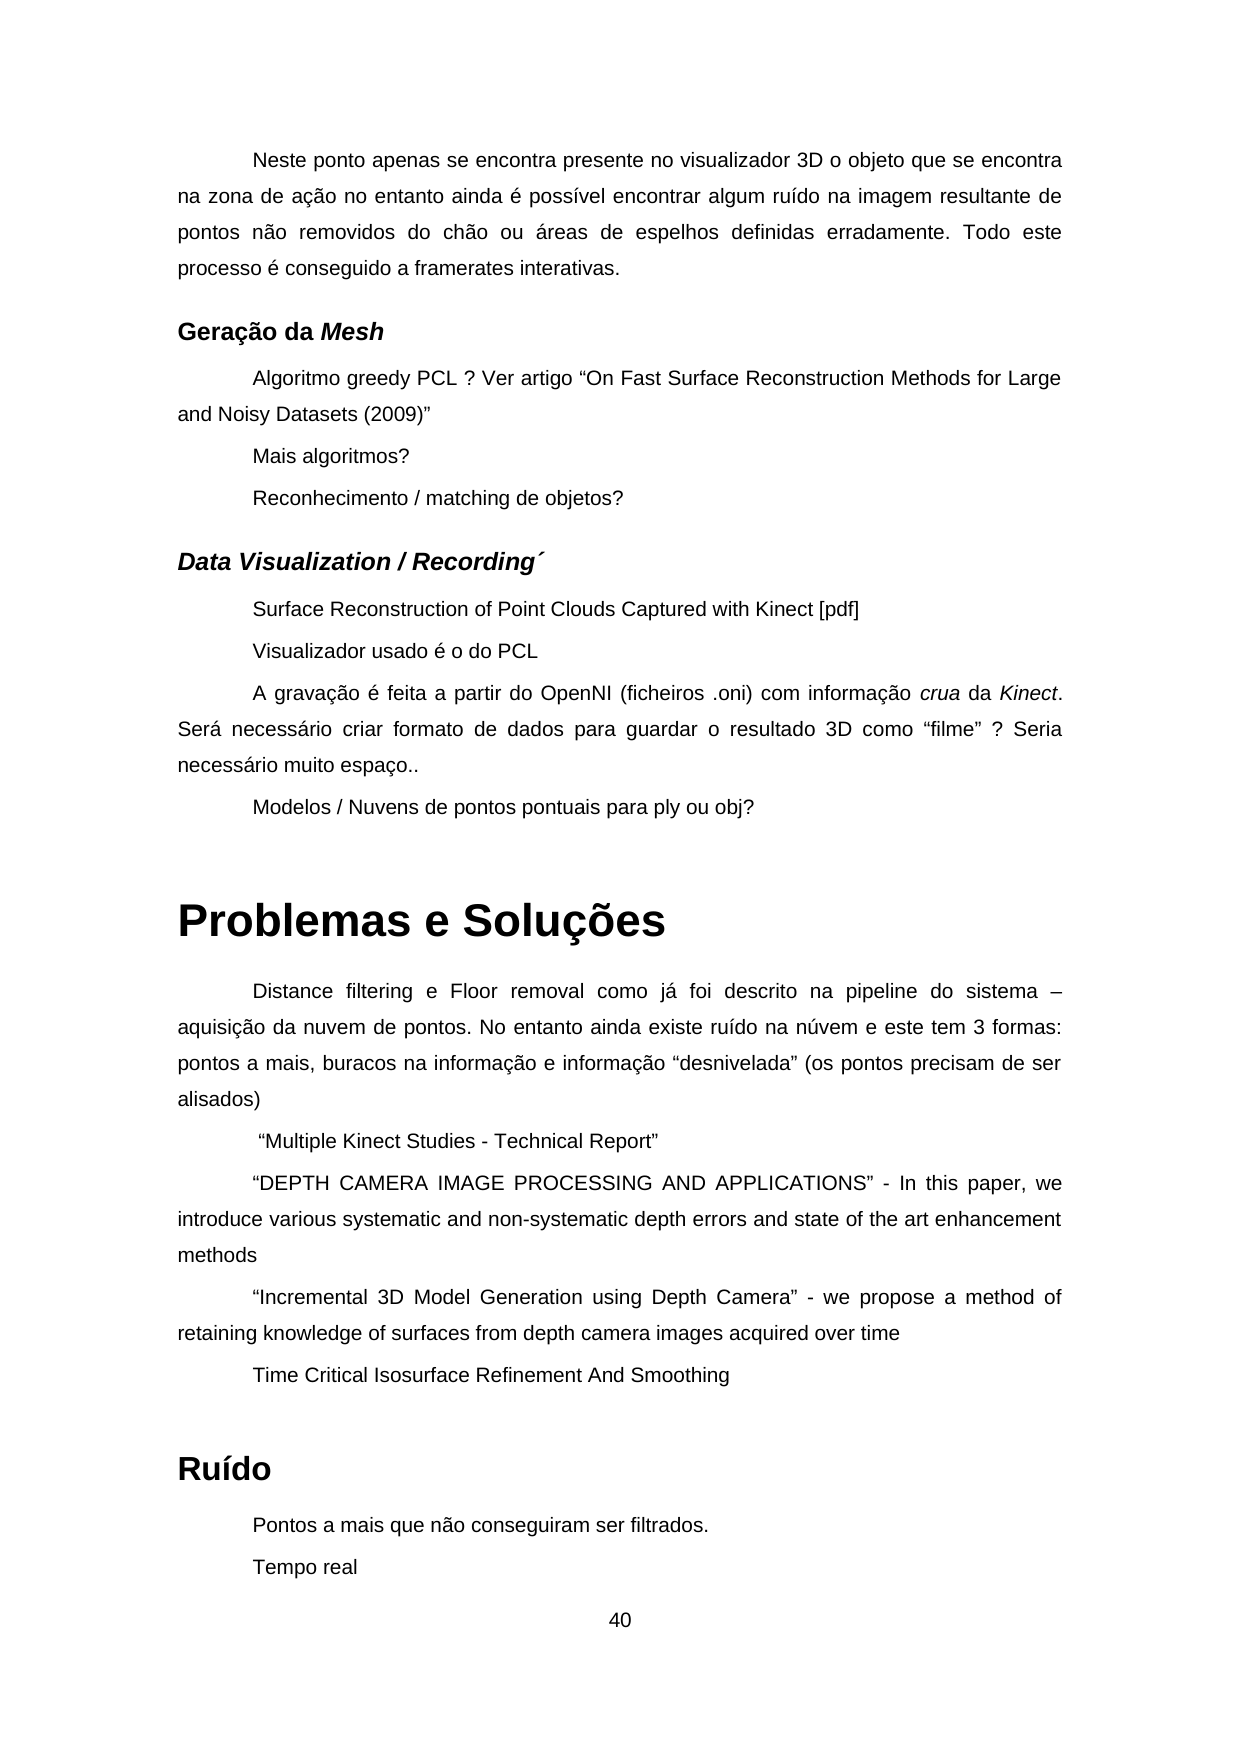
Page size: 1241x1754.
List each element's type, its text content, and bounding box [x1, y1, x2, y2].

text Geração da Mesh [177, 316, 1063, 345]
text Visualizador usado é o do PCL [177, 639, 1063, 663]
text Data Visualization / Recording´ [177, 547, 1063, 576]
text Mais algoritmos? [177, 444, 1063, 468]
text Ruído [177, 1449, 1063, 1487]
text Neste ponto apenas se encontra presente no visualizador 3D o objeto que se encontra na zona de ação no entanto ainda é possível encontrar algum ruído na imagem resultante de pontos não removidos do chão ou áreas de espelhos definidas erradamente. Todo este processo é conseguido a framerates interativas. [177, 148, 1063, 279]
text Algoritmo greedy PCL ? Ver artigo “On Fast Surface Reconstruction Methods for Large and Noisy Datasets (2009)” [177, 366, 1063, 426]
text Tempo real [177, 1555, 1063, 1579]
text Problemas e Soluções [177, 893, 1063, 946]
text “Incremental 3D Model Generation using Depth Camera” - we propose a method of retaining knowledge of surfaces from depth camera images acquired over time [177, 1285, 1063, 1345]
text Reconhecimento / matching de objetos? [177, 486, 1063, 510]
text Pontos a mais que não conseguiram ser filtrados. [177, 1513, 1063, 1537]
text Time Critical Isosurface Reﬁnement And Smoothing [177, 1363, 1063, 1387]
text Distance filtering e Floor removal como já foi descrito na pipeline do sistema – aquisição da nuvem de pontos. No entanto ainda existe ruído na núvem e este tem 3 formas: pontos a mais, buracos na informação e informação “desnivelada” (os pontos precisam de ser alisados) [177, 979, 1063, 1110]
text A gravação é feita a partir do OpenNI (ficheiros .oni) com informação crua da Kinect. Será necessário criar formato de dados para guardar o resultado 3D como “filme” ? Seria necessário muito espaço.. [177, 681, 1063, 777]
text Modelos / Nuvens de pontos pontuais para ply ou obj? [177, 795, 1063, 819]
text Surface Reconstruction of Point Clouds Captured with Kinect [pdf] [177, 596, 1063, 620]
text “DEPTH CAMERA IMAGE PROCESSING AND APPLICATIONS” - In this paper, we introduce various systematic and non-systematic depth errors and state of the art enhancement methods [177, 1171, 1063, 1267]
text “Multiple Kinect Studies - Technical Report” [177, 1129, 1063, 1153]
